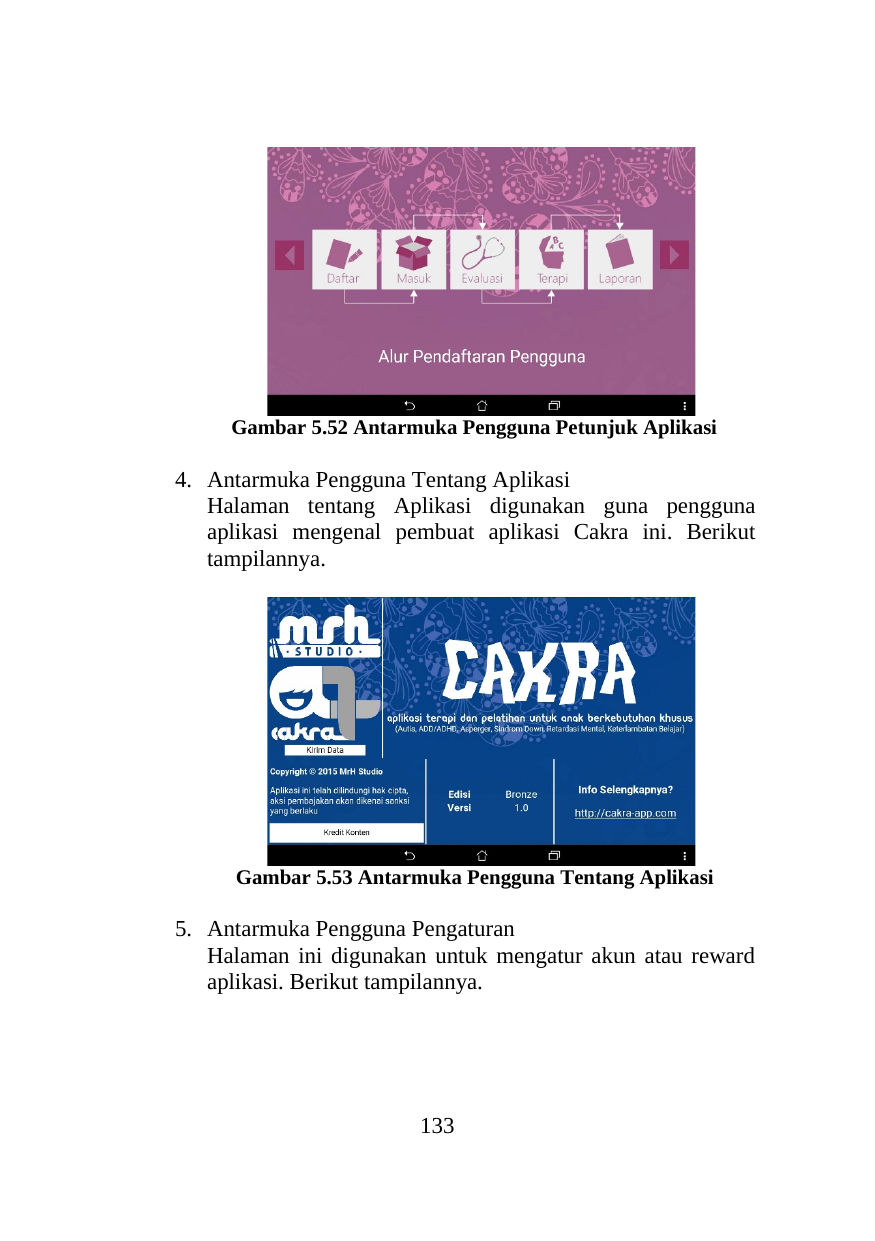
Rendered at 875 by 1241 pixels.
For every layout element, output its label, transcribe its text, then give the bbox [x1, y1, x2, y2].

list Halaman ini digunakan untuk mengatur akun atau reward aplikasi. Berikut tampilannya. [207, 942, 756, 994]
picture [267, 147, 696, 416]
list Halaman tentang Aplikasi digunakan guna pengguna aplikasi mengenal pembuat aplikasi Cakra ini. Berikut tampilannya. [207, 492, 756, 571]
list Antarmuka Pengguna Pengaturan [192, 916, 756, 942]
picture [267, 597, 696, 866]
list Antarmuka Pengguna Tentang Aplikasi [192, 466, 756, 492]
